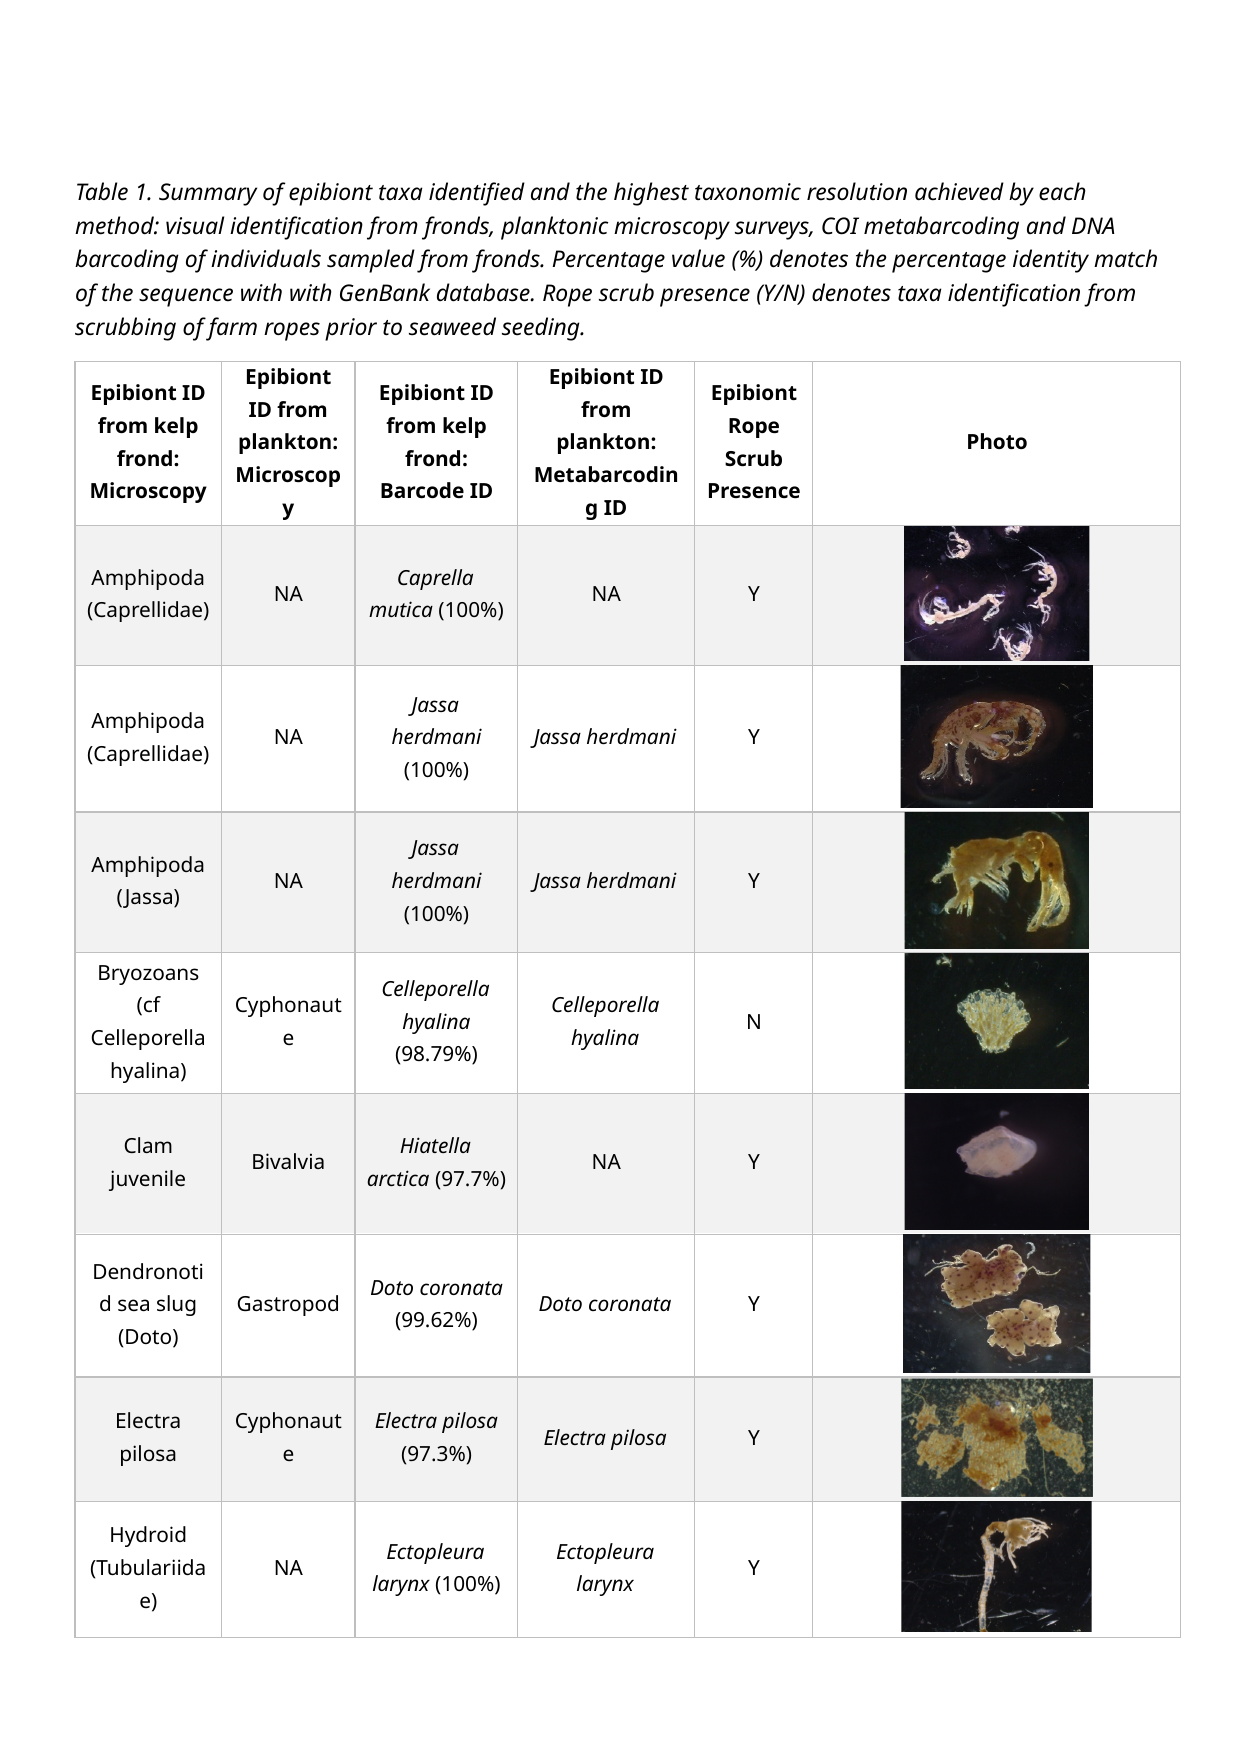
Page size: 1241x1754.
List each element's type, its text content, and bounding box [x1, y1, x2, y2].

table_cell N [695, 953, 812, 1093]
table_cell [813, 953, 1180, 1093]
table_cell NA [518, 1094, 694, 1233]
table_cell Y [695, 666, 812, 811]
table_cell NA [222, 813, 354, 952]
picture [904, 526, 1090, 661]
table_cell Y [695, 526, 812, 665]
table_cell [813, 1502, 1180, 1637]
text Table 1. Summary of epibiont taxa identified and the highest taxonomic resolution achieved by each method: visual identification from fronds, planktonic microscopy surveys, COI metabarcoding and DNA barcoding of individuals sampled from fronds. Percentage value (%) denotes the percentage identity match of the sequence with with GenBank database. Rope scrub presence (Y/N) denotes taxa identification from scrubbing of farm ropes prior to seaweed seeding. [75, 176, 1165, 342]
picture [900, 665, 1093, 808]
table_cell Celleporella hyalina [518, 953, 694, 1093]
table_header Epibiont ID from kelp frond: Barcode ID [356, 362, 517, 525]
table_cell Caprella mutica (100%) [356, 526, 517, 665]
table_cell Jassa herdmani (100%) [356, 666, 517, 811]
table_cell Doto coronata [518, 1235, 694, 1376]
table_cell NA [222, 526, 354, 665]
table_cell Electra pilosa [518, 1378, 694, 1501]
table_cell Y [695, 813, 812, 952]
table_cell Dendronotid sea slug (Doto) [76, 1235, 221, 1376]
table_cell Doto coronata (99.62%) [356, 1235, 517, 1376]
table_cell [813, 1378, 1180, 1501]
table_cell Jassa herdmani [518, 813, 694, 952]
table_cell Jassa herdmani (100%) [356, 813, 517, 952]
table_cell Clam juvenile [76, 1094, 221, 1233]
table_header Photo [813, 362, 1180, 525]
table_cell [813, 666, 1180, 811]
table_header Epibiont ID from kelp frond: Microscopy [76, 362, 221, 525]
table_cell Amphipoda (Caprellidae) [76, 526, 221, 665]
table_cell Ectopleura larynx [518, 1502, 694, 1637]
table_cell NA [222, 666, 354, 811]
table_cell NA [518, 526, 694, 665]
picture [902, 1379, 1093, 1497]
table_cell Amphipoda (Jassa) [76, 813, 221, 952]
table_cell Y [695, 1502, 812, 1637]
table_cell Ectopleura larynx (100%) [356, 1502, 517, 1637]
table_cell Y [695, 1378, 812, 1501]
table_header Epibiont ID from plankton: Microscopy [222, 362, 354, 525]
table_cell Bryozoans (cf Celleporella hyalina) [76, 953, 221, 1093]
table_cell Cyphonaute [222, 953, 354, 1093]
table_header Epibiont Rope Scrub Presence [695, 362, 812, 525]
table_cell [813, 813, 1180, 952]
table_cell Hydroid (Tubulariidae) [76, 1502, 221, 1637]
table_cell Electra pilosa (97.3%) [356, 1378, 517, 1501]
table_cell Cyphonaute [222, 1378, 354, 1501]
table_header Epibiont ID from plankton: Metabarcoding ID [518, 362, 694, 525]
table_cell Hiatella arctica (97.7%) [356, 1094, 517, 1233]
table_cell Gastropod [222, 1235, 354, 1376]
picture [901, 1501, 1092, 1632]
table_cell Y [695, 1235, 812, 1376]
table_cell Jassa herdmani [518, 666, 694, 811]
table_cell Celleporella hyalina (98.79%) [356, 953, 517, 1093]
table_cell NA [222, 1502, 354, 1637]
picture [904, 812, 1089, 949]
table_cell Amphipoda (Caprellidae) [76, 666, 221, 811]
table_cell Electra pilosa [76, 1378, 221, 1501]
table_cell [813, 1094, 1180, 1233]
table_cell [813, 526, 1180, 665]
picture [904, 1093, 1089, 1230]
table_cell [813, 1235, 1180, 1376]
picture [903, 1234, 1091, 1373]
picture [904, 953, 1089, 1089]
table_cell Y [695, 1094, 812, 1233]
table_cell Bivalvia [222, 1094, 354, 1233]
